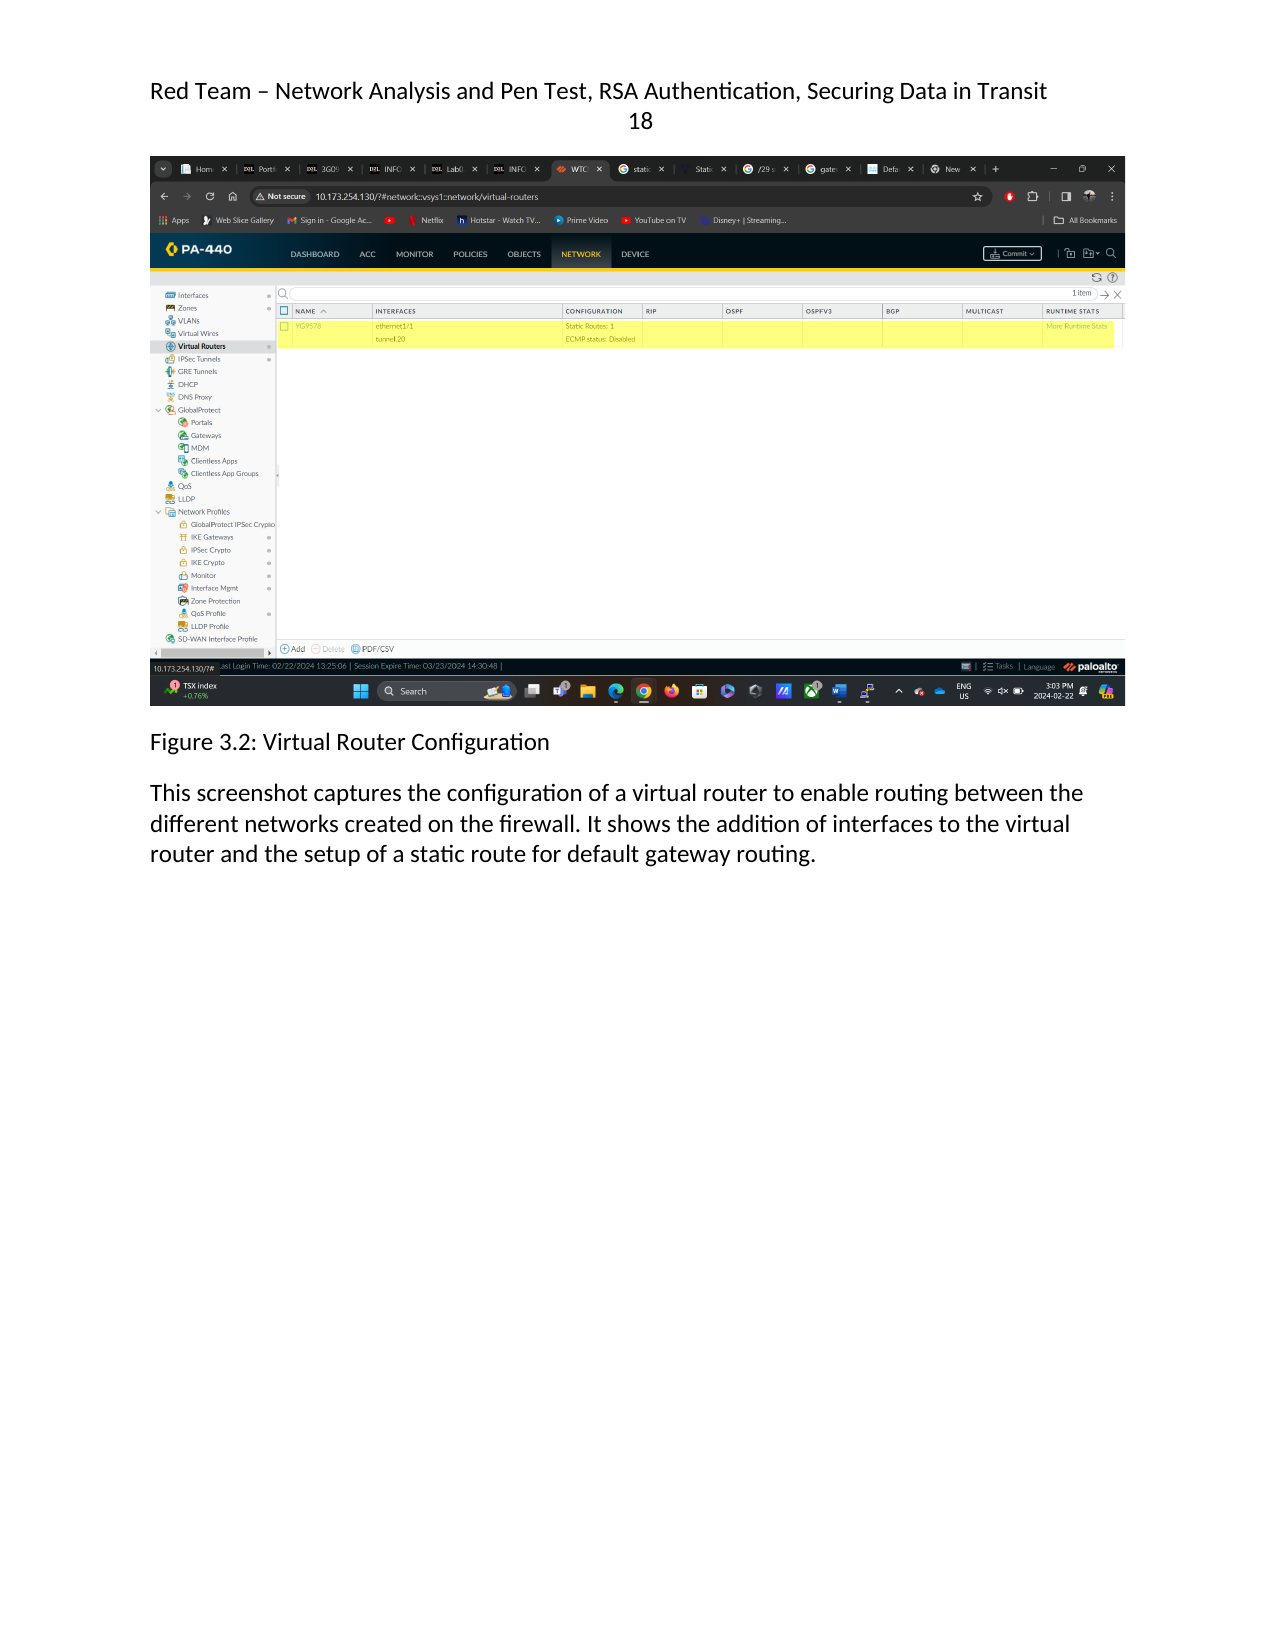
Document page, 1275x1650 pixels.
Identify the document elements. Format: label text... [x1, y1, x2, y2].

text Figure 3.2: Virtual Router Configuration [150, 726, 1125, 757]
picture [166, 243, 173, 256]
picture [192, 245, 231, 254]
picture [150, 156, 1125, 706]
picture [183, 245, 189, 253]
text This screenshot captures the configuration of a virtual router to enable routing between the different networks created on the firewall. It shows the addition of interfaces to the virtual router and the setup of a static route for default gateway routing. [150, 777, 1125, 869]
